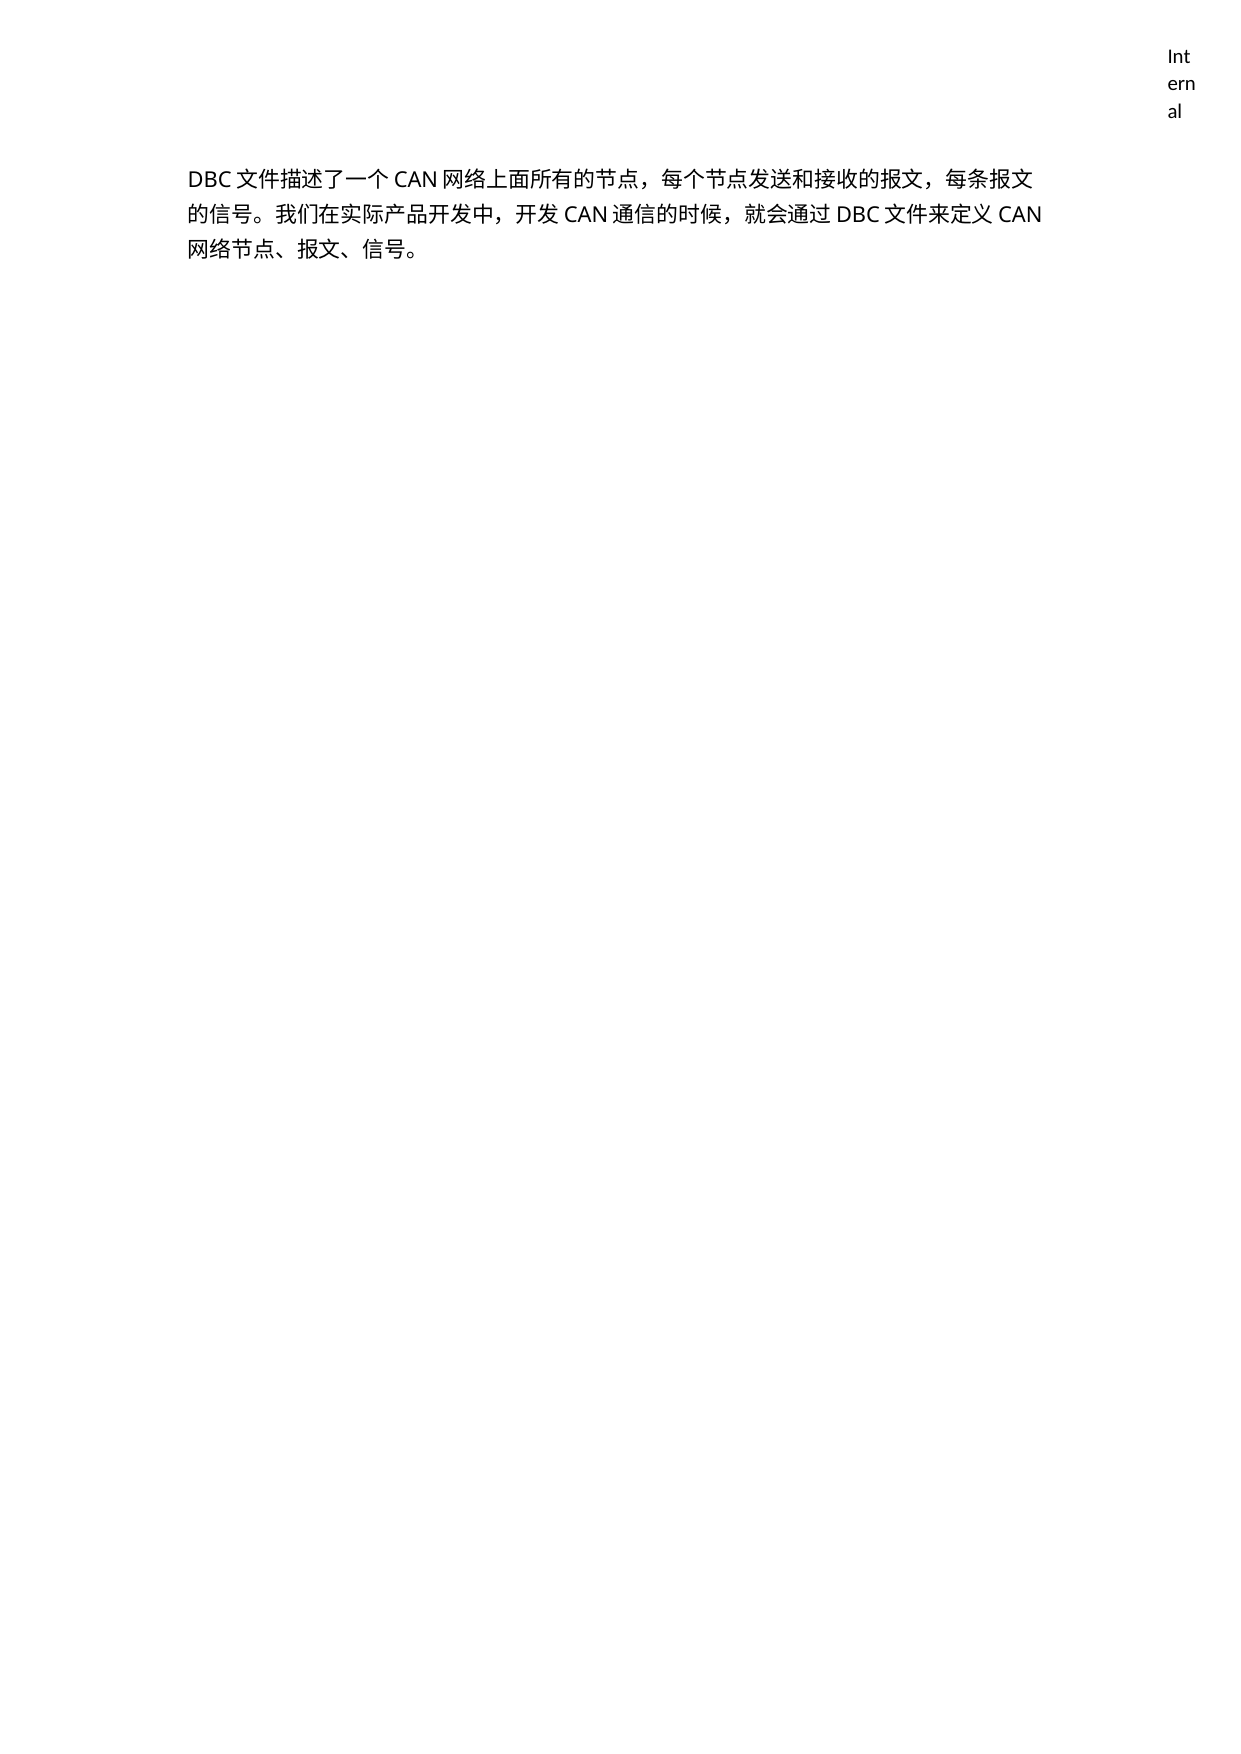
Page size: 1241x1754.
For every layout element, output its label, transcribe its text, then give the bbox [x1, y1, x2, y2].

text DBC文件描述了一个CAN网络上面所有的节点，每个节点发送和接收的报文，每条报文的信号。我们在实际产品开发中，开发CAN通信的时候，就会通过DBC文件来定义CAN网络节点、报文、信号。 [187, 162, 1053, 264]
